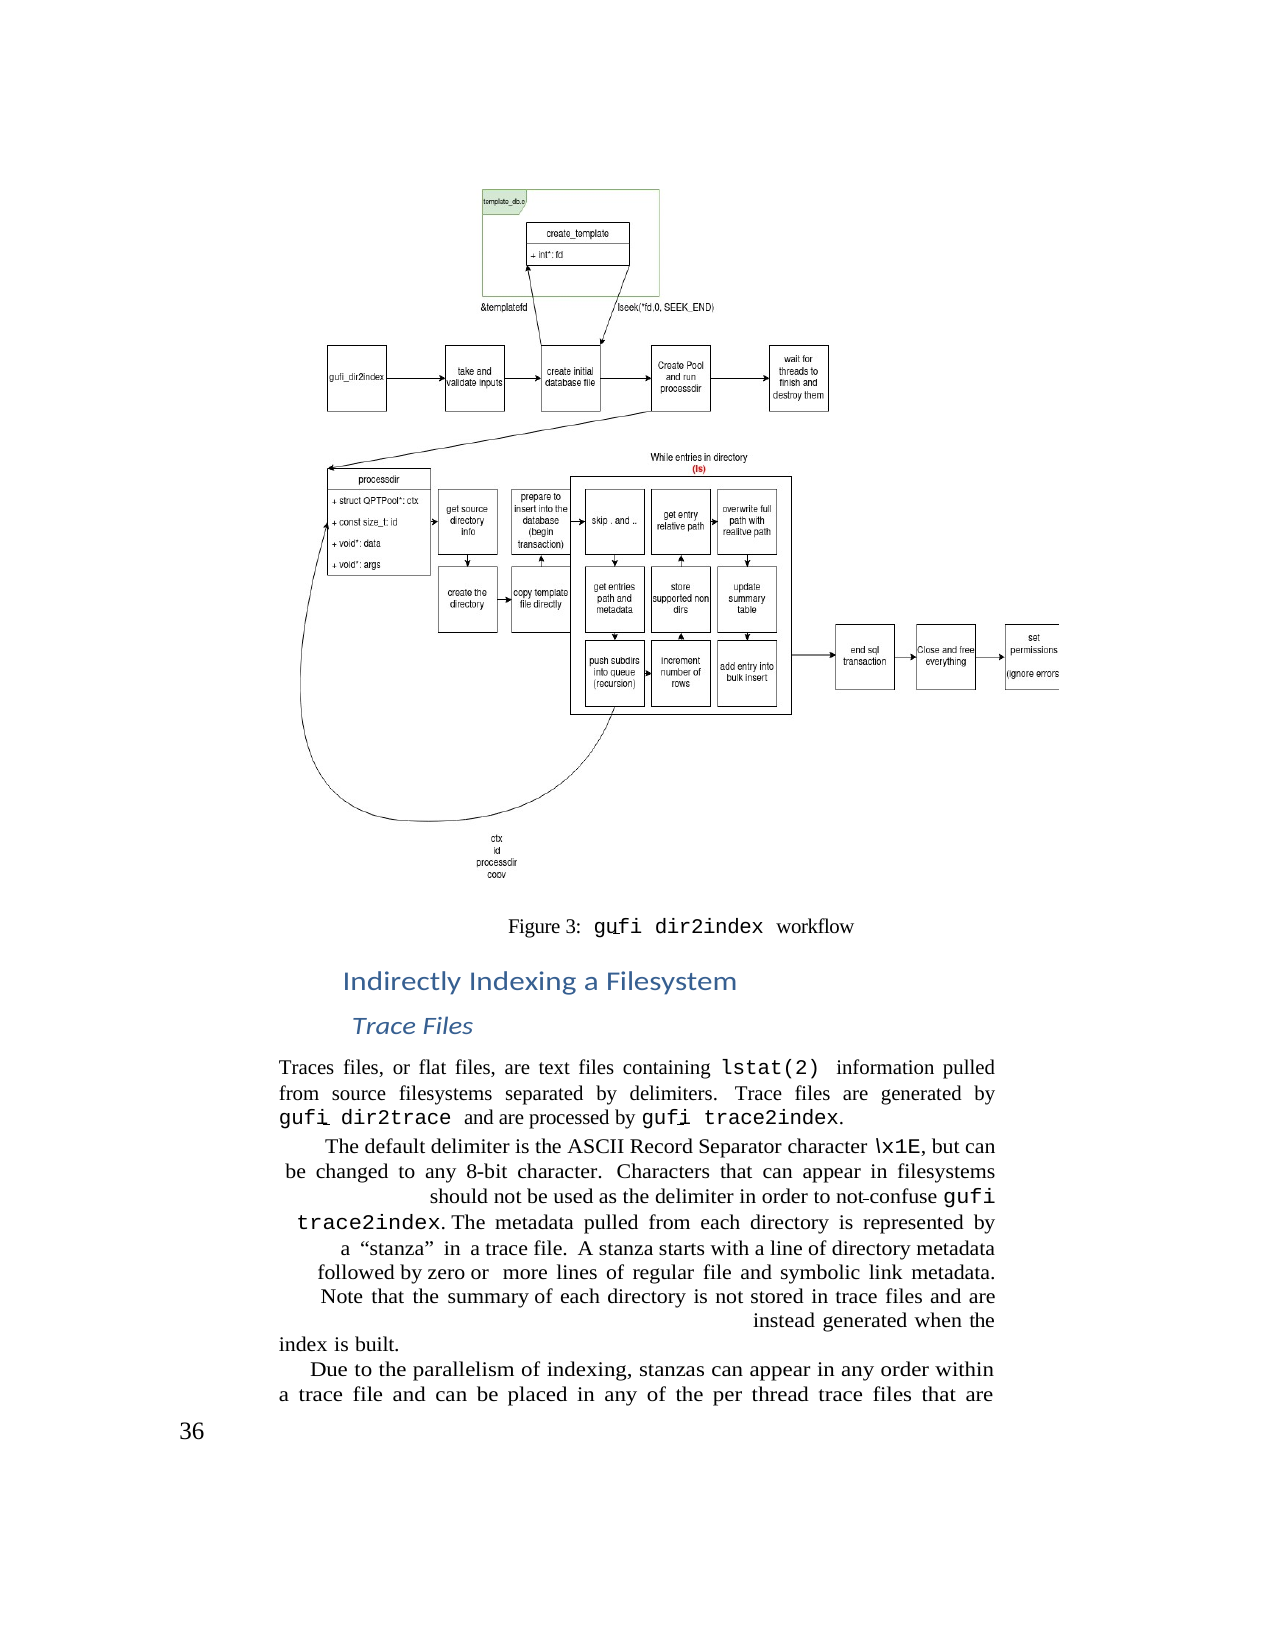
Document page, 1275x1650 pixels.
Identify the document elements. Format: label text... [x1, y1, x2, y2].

subtitle Trace Files [352, 1010, 1183, 1041]
subtitle Indirectly Indexing a Filesystem [342, 964, 1183, 997]
text The default delimiter is the ASCII Record Separator character \x1E, but can be changed to any 8-bit character. Characters that can appear in filesystems should not be used as the delimiter in order to not confuse gufi trace2index. The metadata pulled from each directory is represented by a “stanza” in a trace file. A stanza starts with a line of directory metadata followed by zero or more lines of regular file and symbolic link metadata. Note that the summary of each directory is not stored in trace files and are instead generated when the [279, 1131, 995, 1332]
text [279, 1357, 995, 1406]
picture [299, 189, 1059, 877]
text Traces files, or flat files, are text files containing lstat(2) information pulled from source filesystems separated by delimiters. Trace files are generated by gufi dir2trace and are processed by gufi trace2index. [279, 1055, 995, 1131]
text Figure 3: gufi dir2index workflow [179, 914, 1183, 940]
text index is built. [279, 1333, 1183, 1356]
